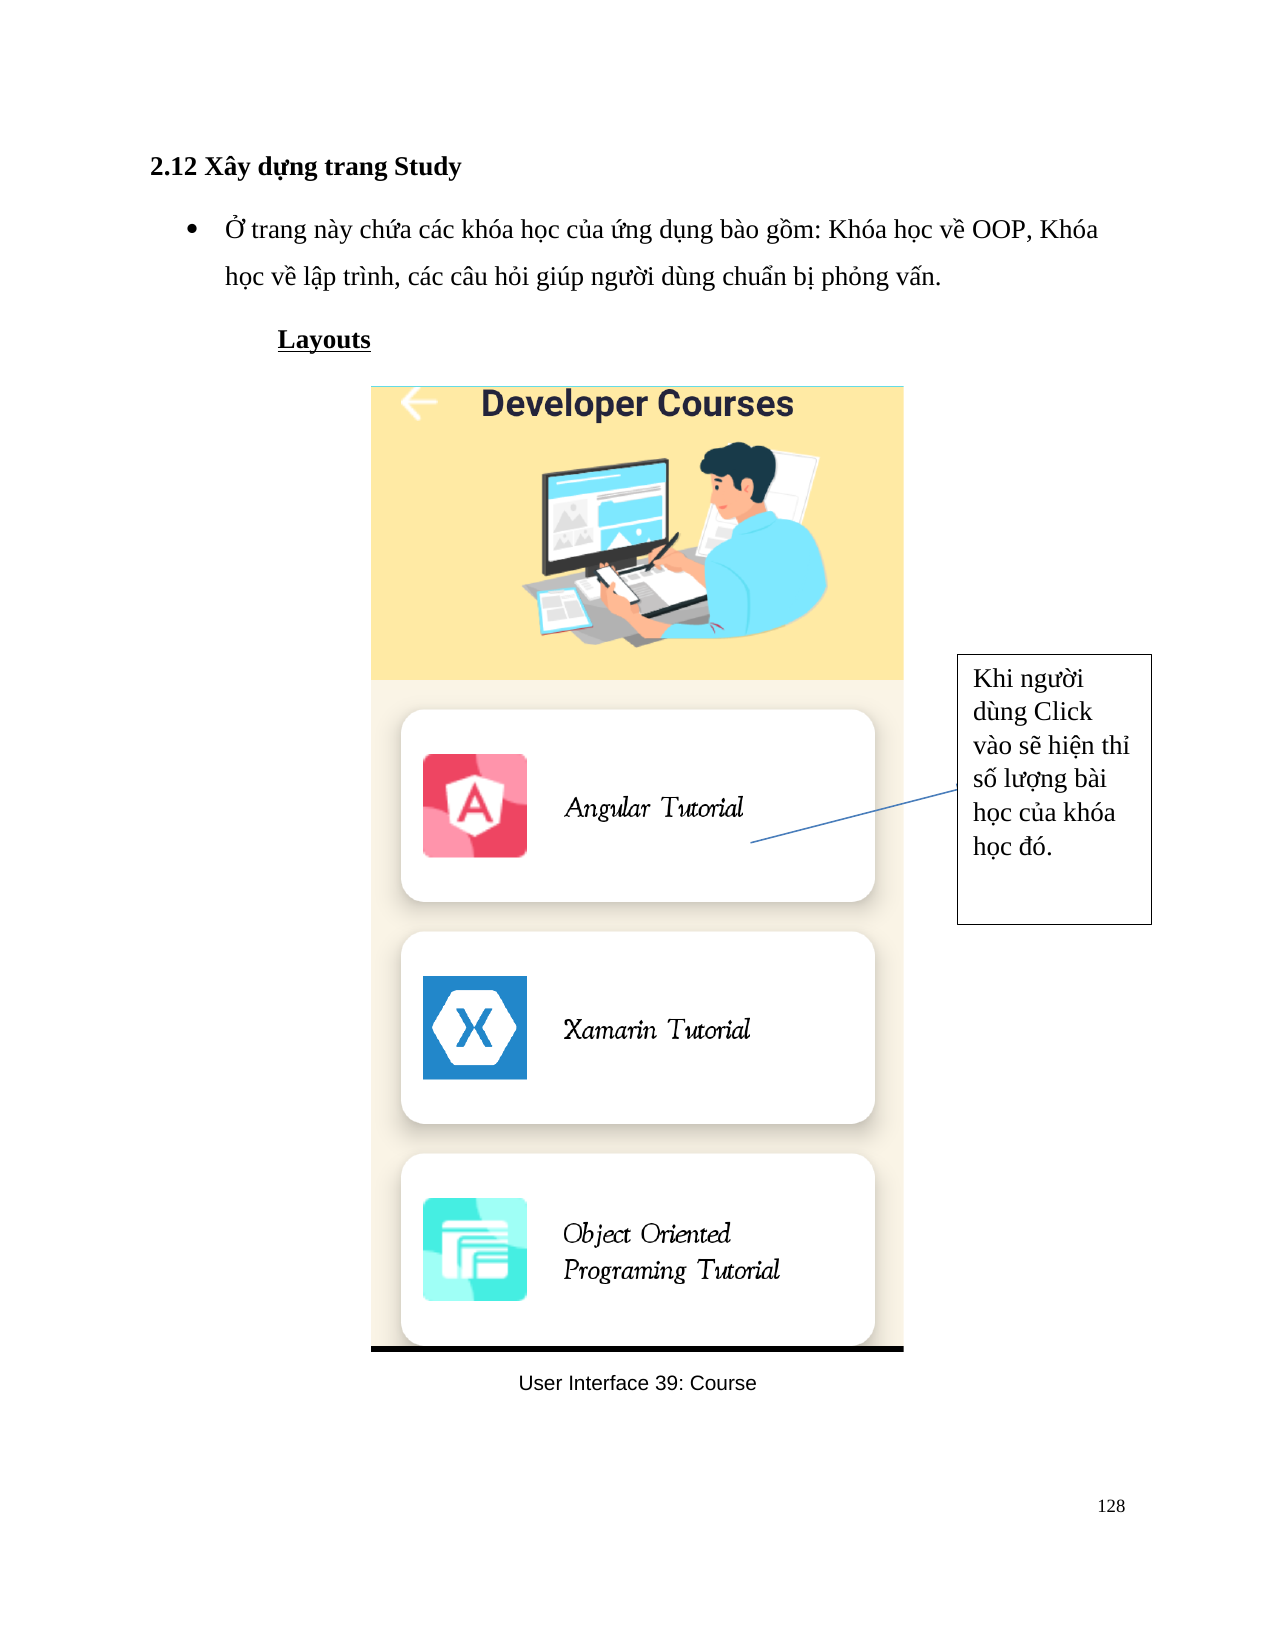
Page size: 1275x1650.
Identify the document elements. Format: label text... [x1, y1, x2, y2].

picture [371, 386, 904, 1352]
list Ở trang này chứa các khóa học của ứng dụng bào gồm: Khóa học về OOP, Khóa học về lập trình, các câu hỏi giúp người dùng chuẩn bị phỏng vấn. [187, 213, 1125, 291]
text 2.12 Xây dựng trang Study [150, 150, 1125, 181]
text Layouts [277, 323, 1125, 354]
